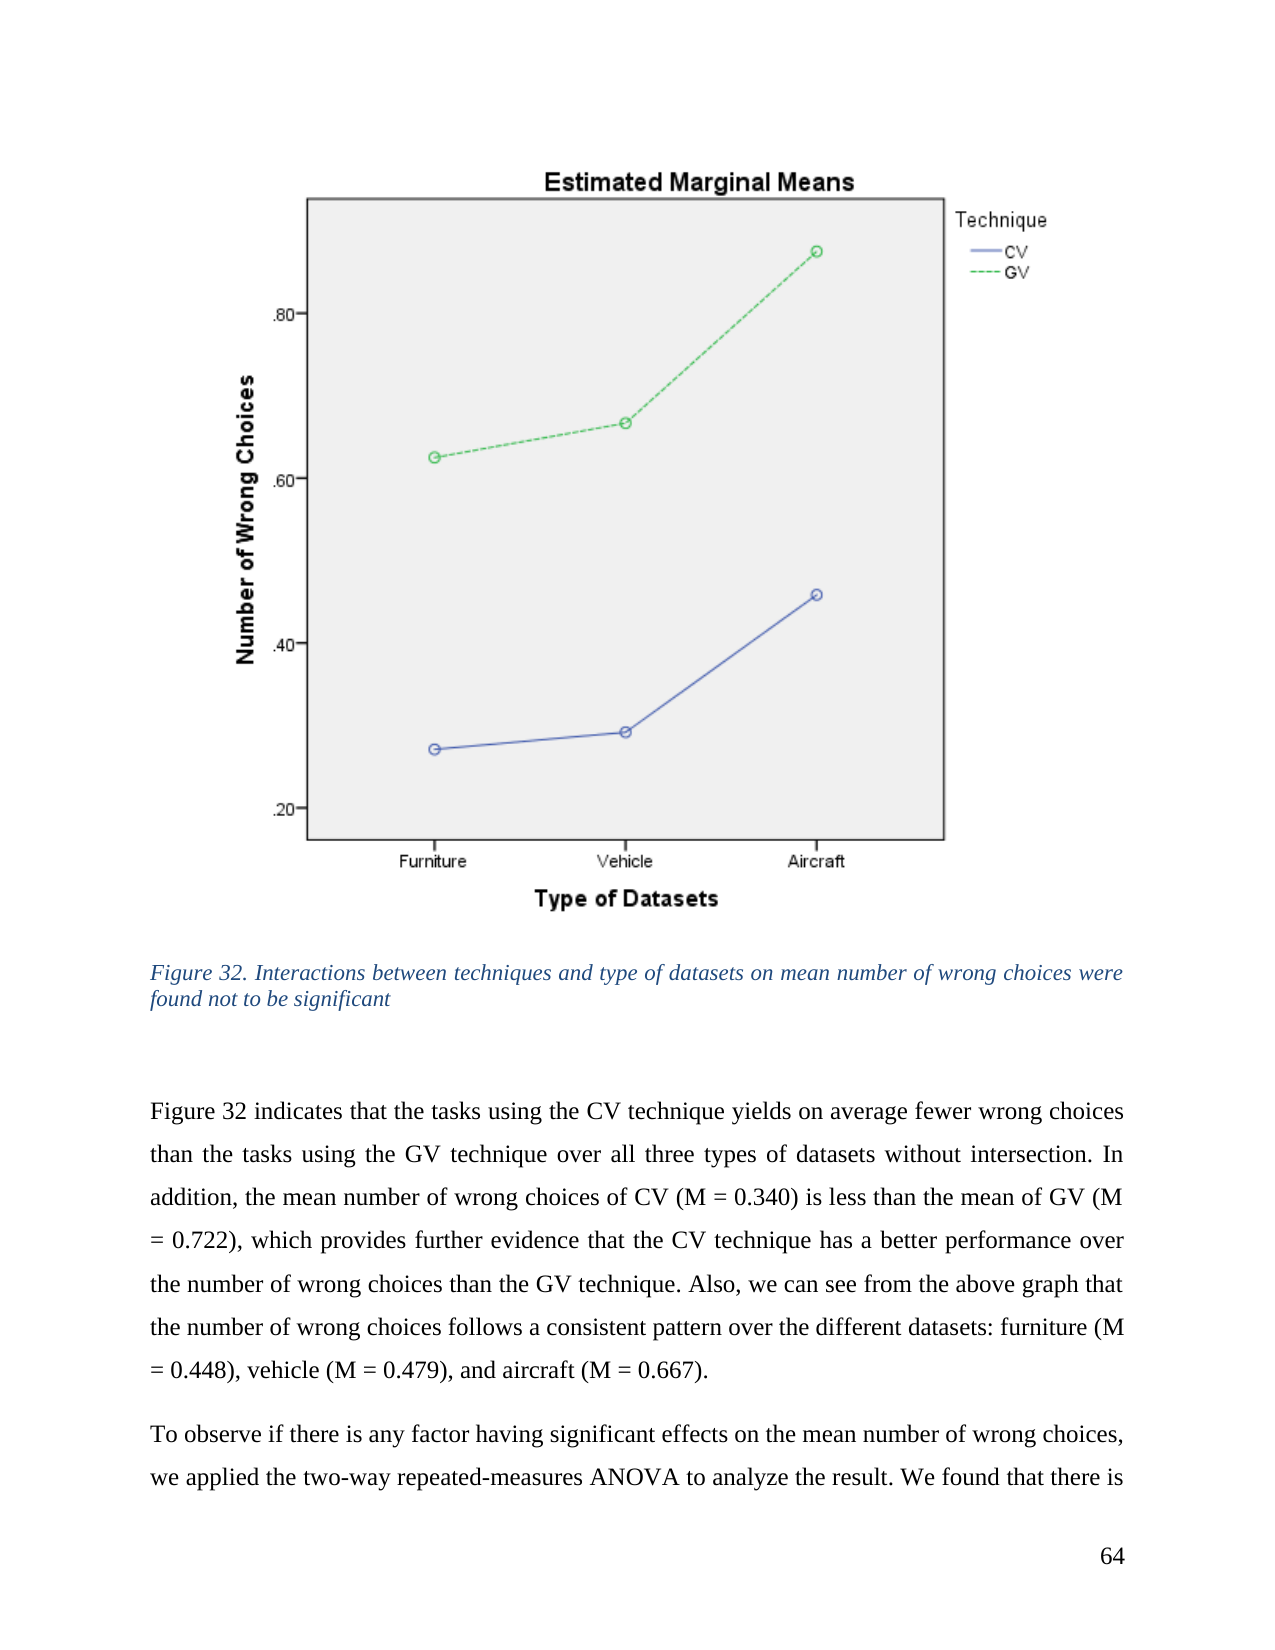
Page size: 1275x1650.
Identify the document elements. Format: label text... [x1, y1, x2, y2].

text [150, 1419, 1125, 1491]
picture [213, 150, 1062, 924]
text Figure 32 indicates that the tasks using the CV technique yields on average fewer wrong choices than the tasks using the GV technique over all three types of datasets without intersection. In addition, the mean number of wrong choices of CV (M = 0.340) is less than the mean of GV (M = 0.722), which provides further evidence that the CV technique has a better performance over the number of wrong choices than the GV technique. Also, we can see from the above graph that the number of wrong choices follows a consistent pattern over the different datasets: furniture (M = 0.448), vehicle (M = 0.479), and aircraft (M = 0.667). [150, 1096, 1125, 1384]
